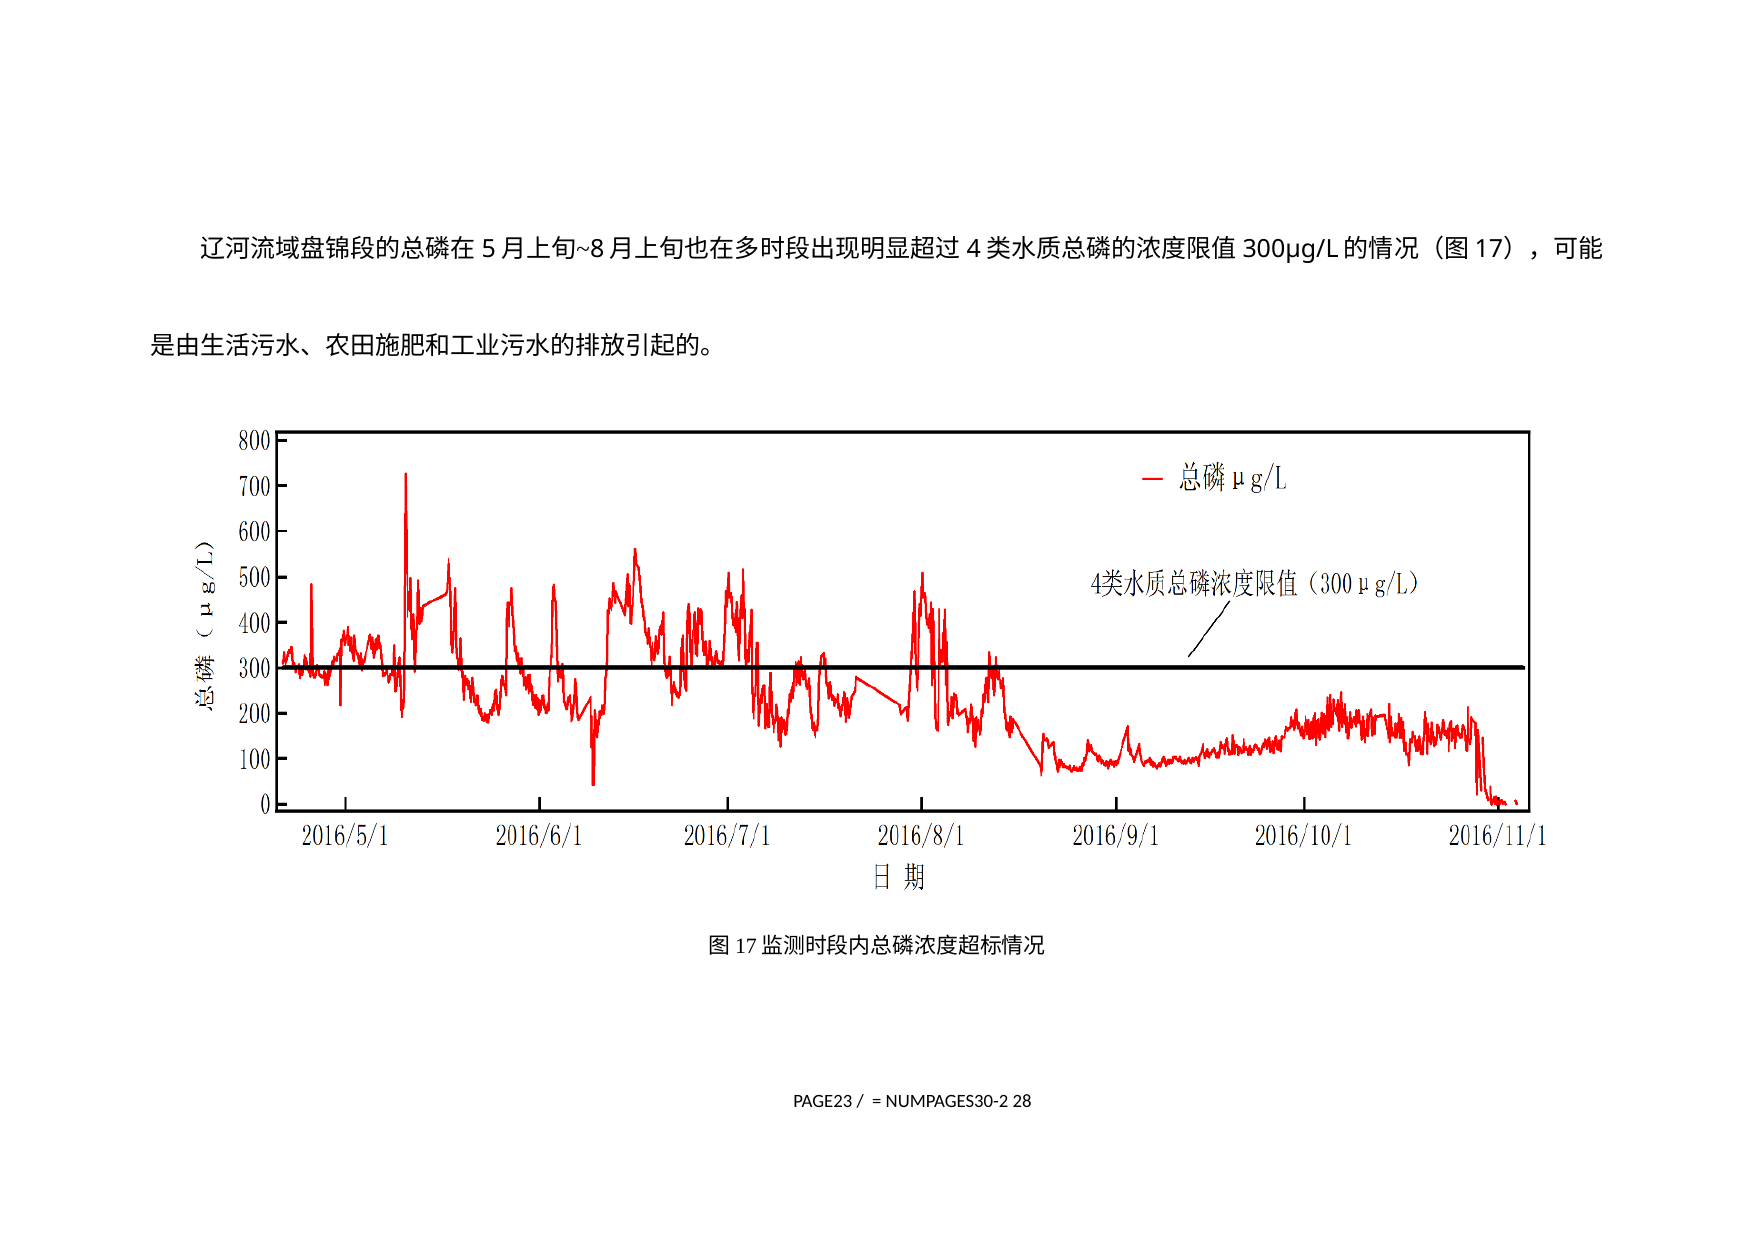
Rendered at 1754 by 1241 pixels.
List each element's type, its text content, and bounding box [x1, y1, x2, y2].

picture [183, 410, 1570, 894]
text 图17监测时段内总磷浓度超标情况 [150, 928, 1604, 960]
text 辽河流域盘锦段的总磷在5月上旬~8月上旬也在多时段出现明显超过4类水质总磷的浓度限值300μg/L的情况（图17），可能是由生活污水、农田施肥和工业污水的排放引起的。 [150, 214, 1604, 376]
